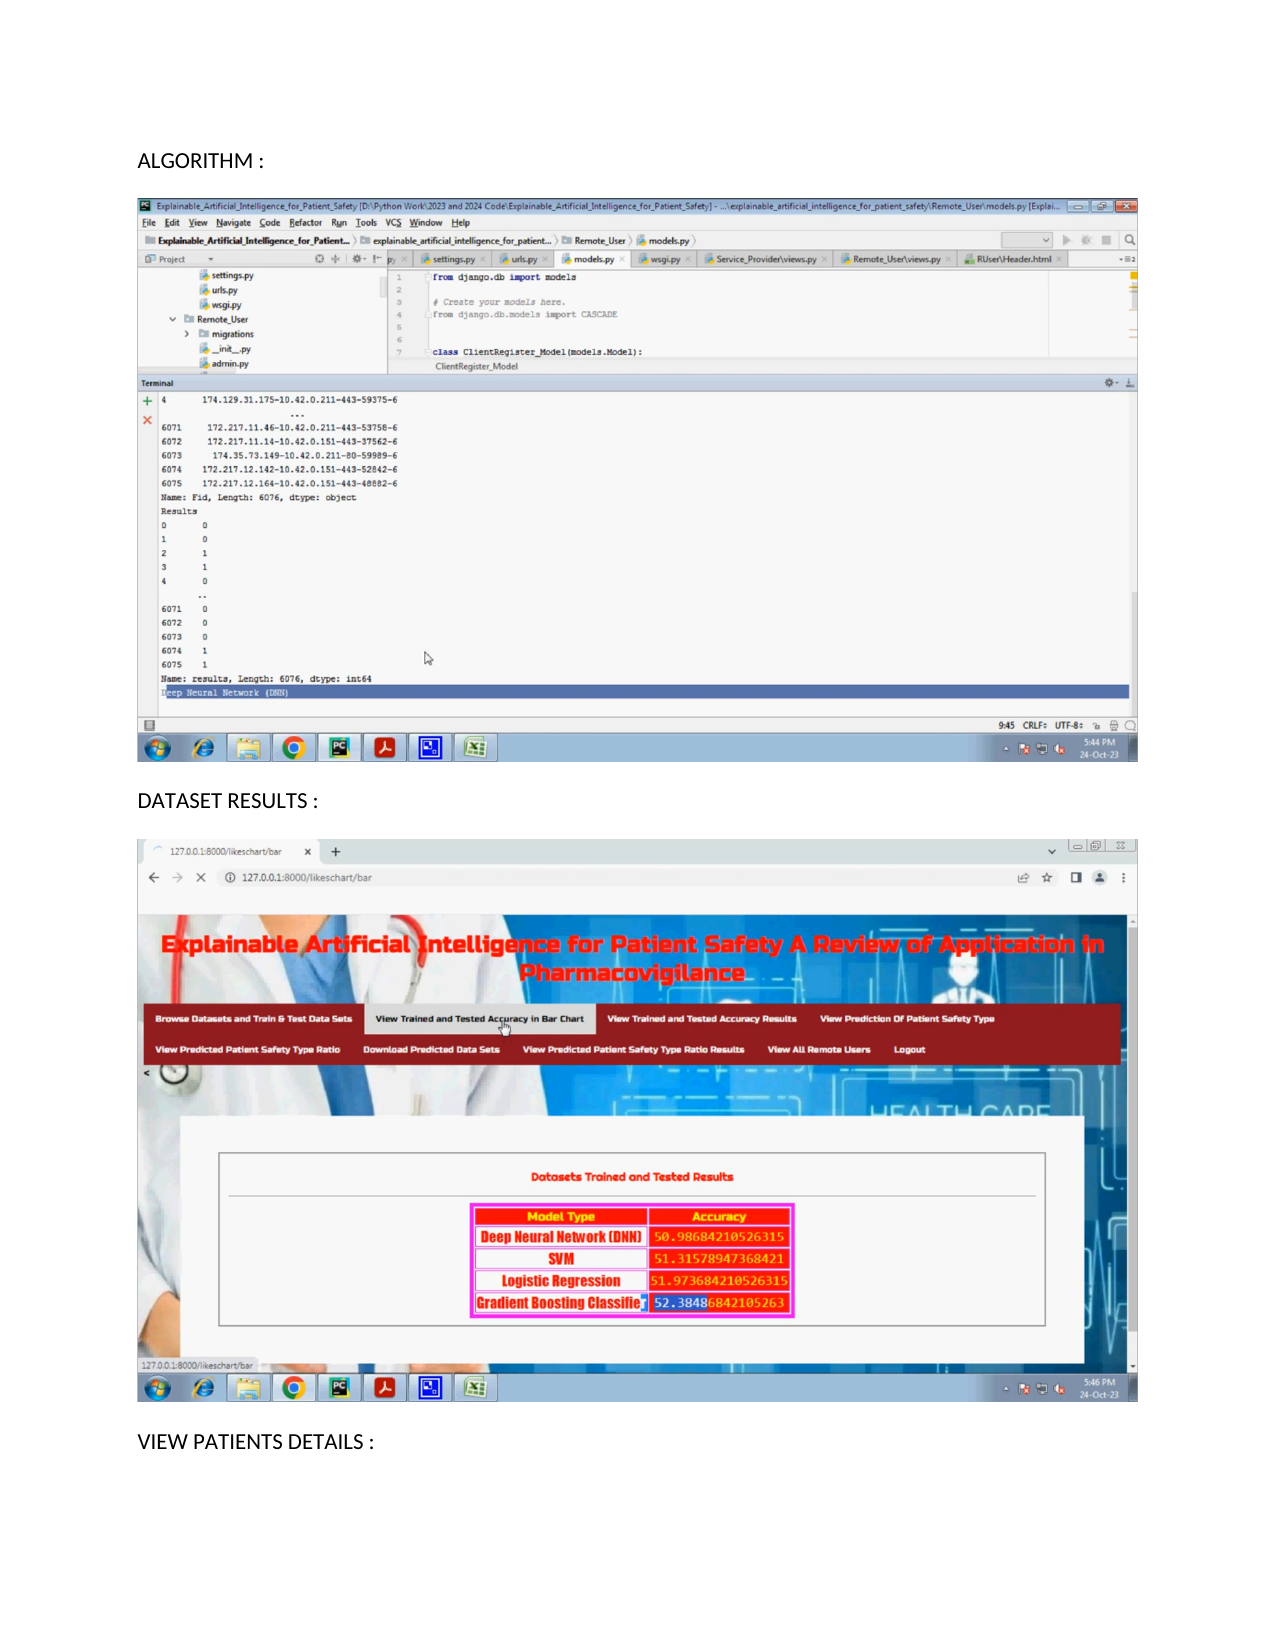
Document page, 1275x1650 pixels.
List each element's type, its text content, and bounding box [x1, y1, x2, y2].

text ALGORITHM : [137, 146, 1137, 174]
picture [137, 198, 1138, 762]
text VIEW PATIENTS DETAILS : [137, 1427, 1137, 1455]
picture [137, 839, 1138, 1402]
text DATASET RESULTS : [137, 786, 1137, 814]
